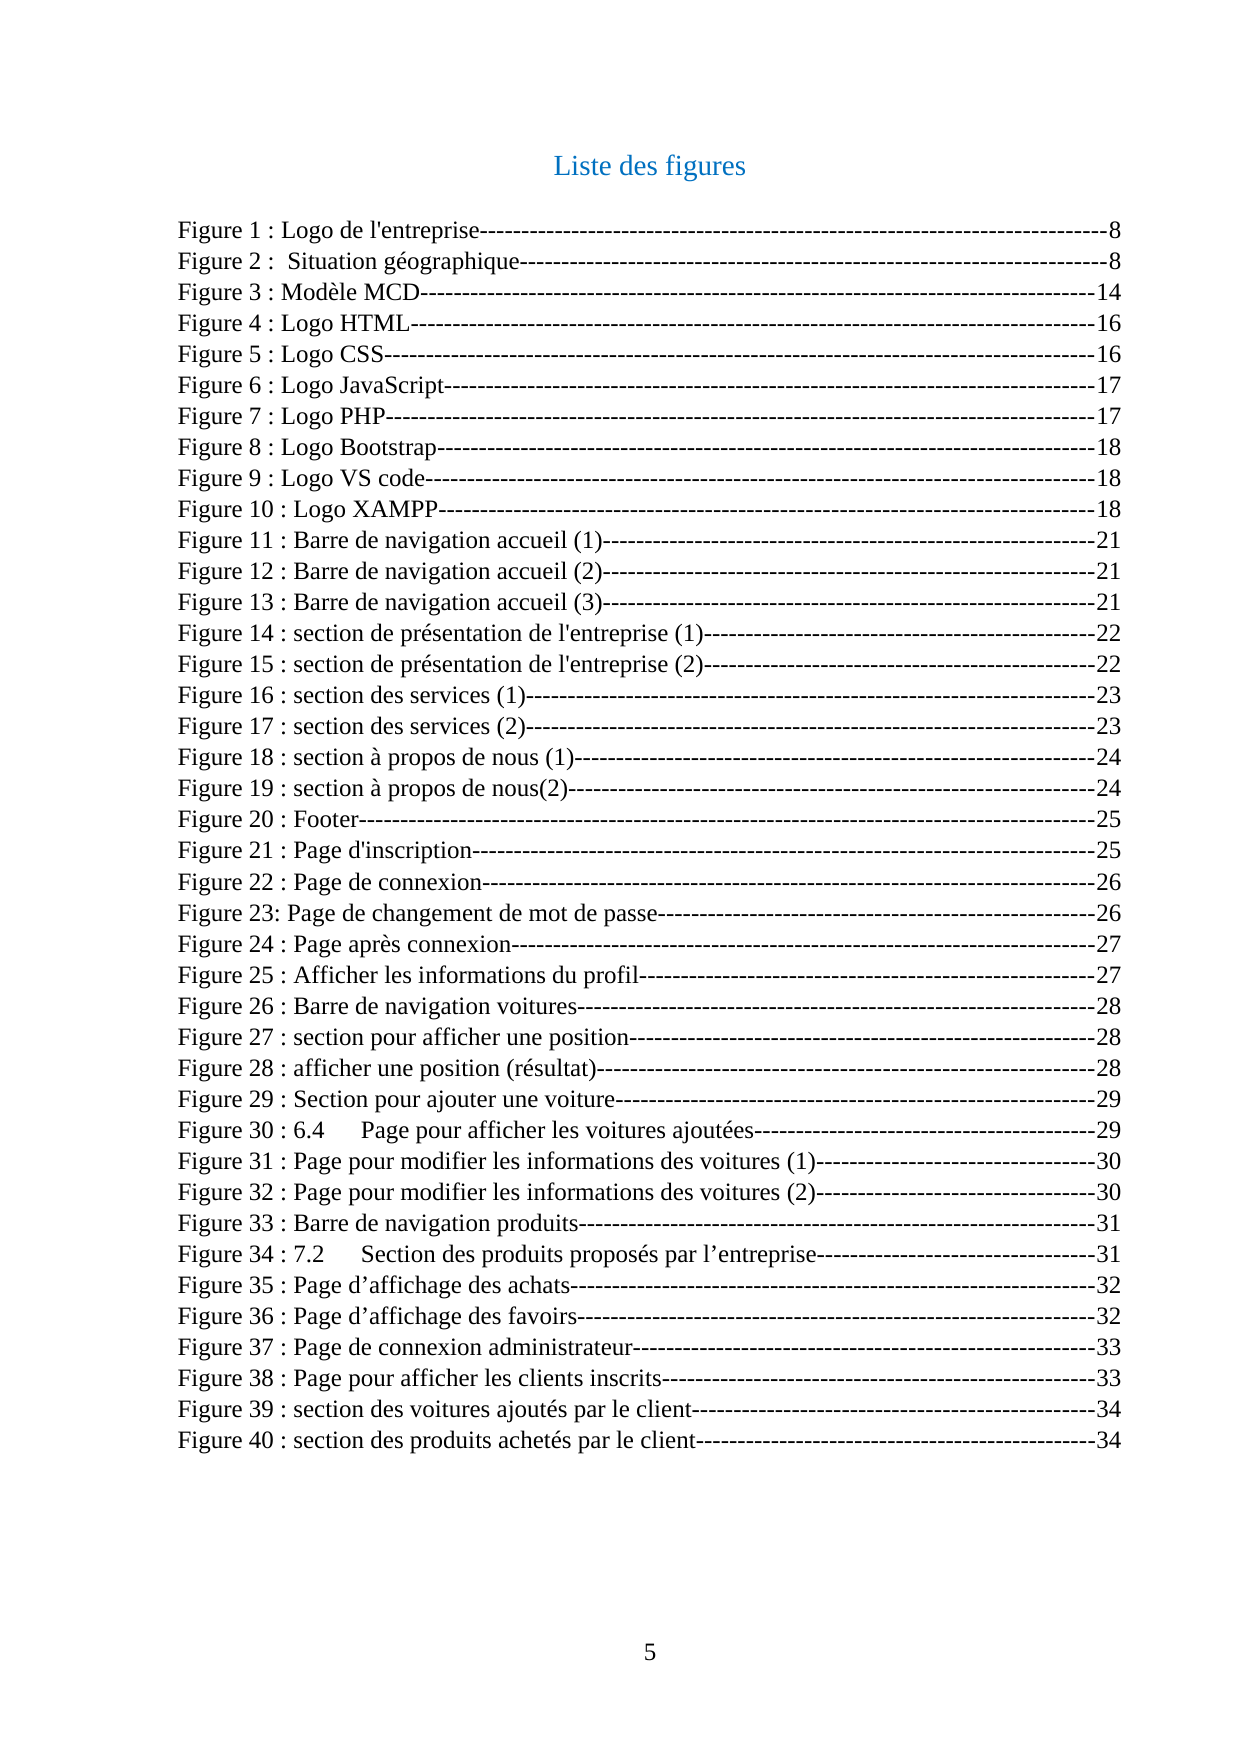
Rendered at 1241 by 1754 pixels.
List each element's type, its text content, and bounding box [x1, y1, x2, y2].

text Figure 6 : Logo JavaScript 17 [177, 370, 1122, 399]
text Figure 13 : Barre de navigation accueil (3) 21 [177, 587, 1122, 616]
text Figure 3 : Modèle MCD 14 [177, 277, 1122, 306]
text Figure 19 : section à propos de nous(2) 24 [177, 773, 1122, 802]
text Figure 10 : Logo XAMPP 18 [177, 494, 1122, 523]
text Liste des figures [177, 148, 1122, 181]
text Figure 2 : Situation géographique 8 [177, 246, 1122, 274]
text Figure 23: Page de changement de mot de passe 26 [177, 898, 1122, 926]
text Figure 16 : section des services (1) 23 [177, 680, 1122, 709]
text Figure 31 : Page pour modifier les informations des voitures (1) 30 [177, 1146, 1122, 1175]
text Figure 34 : 7.2 Section des produits proposés par l’entreprise 31 [177, 1239, 1122, 1268]
text Figure 28 : afficher une position (résultat) 28 [177, 1053, 1122, 1082]
text Figure 35 : Page d’affichage des achats 32 [177, 1270, 1122, 1299]
text Figure 36 : Page d’affichage des favoirs 32 [177, 1301, 1122, 1330]
text Figure 18 : section à propos de nous (1) 24 [177, 742, 1122, 771]
text Figure 20 : Footer 25 [177, 804, 1122, 833]
text Figure 1 : Logo de l'entreprise 8 [177, 215, 1122, 243]
text Figure 33 : Barre de navigation produits 31 [177, 1208, 1122, 1237]
text Figure 38 : Page pour afficher les clients inscrits 33 [177, 1363, 1122, 1392]
text Figure 22 : Page de connexion 26 [177, 867, 1122, 895]
text Figure 39 : section des voitures ajoutés par le client 34 [177, 1394, 1122, 1423]
text Figure 11 : Barre de navigation accueil (1) 21 [177, 525, 1122, 554]
text Figure 40 : section des produits achetés par le client 34 [177, 1425, 1122, 1454]
text Figure 17 : section des services (2) 23 [177, 711, 1122, 740]
text Figure 8 : Logo Bootstrap 18 [177, 432, 1122, 461]
text Figure 14 : section de présentation de l'entreprise (1) 22 [177, 618, 1122, 647]
text Figure 4 : Logo HTML 16 [177, 308, 1122, 337]
text Figure 27 : section pour afficher une position 28 [177, 1022, 1122, 1051]
text Figure 37 : Page de connexion administrateur 33 [177, 1332, 1122, 1361]
text Figure 26 : Barre de navigation voitures 28 [177, 991, 1122, 1019]
text Figure 5 : Logo CSS 16 [177, 339, 1122, 368]
text Figure 30 : 6.4 Page pour afficher les voitures ajoutées 29 [177, 1115, 1122, 1144]
text Figure 24 : Page après connexion 27 [177, 929, 1122, 957]
text Figure 29 : Section pour ajouter une voiture 29 [177, 1084, 1122, 1113]
text Figure 9 : Logo VS code 18 [177, 463, 1122, 492]
text Figure 15 : section de présentation de l'entreprise (2) 22 [177, 649, 1122, 678]
text Figure 21 : Page d'inscription 25 [177, 836, 1122, 864]
text Figure 7 : Logo PHP 17 [177, 401, 1122, 430]
text Figure 32 : Page pour modifier les informations des voitures (2) 30 [177, 1177, 1122, 1206]
text Figure 12 : Barre de navigation accueil (2) 21 [177, 556, 1122, 585]
text Figure 25 : Afficher les informations du profil 27 [177, 960, 1122, 988]
